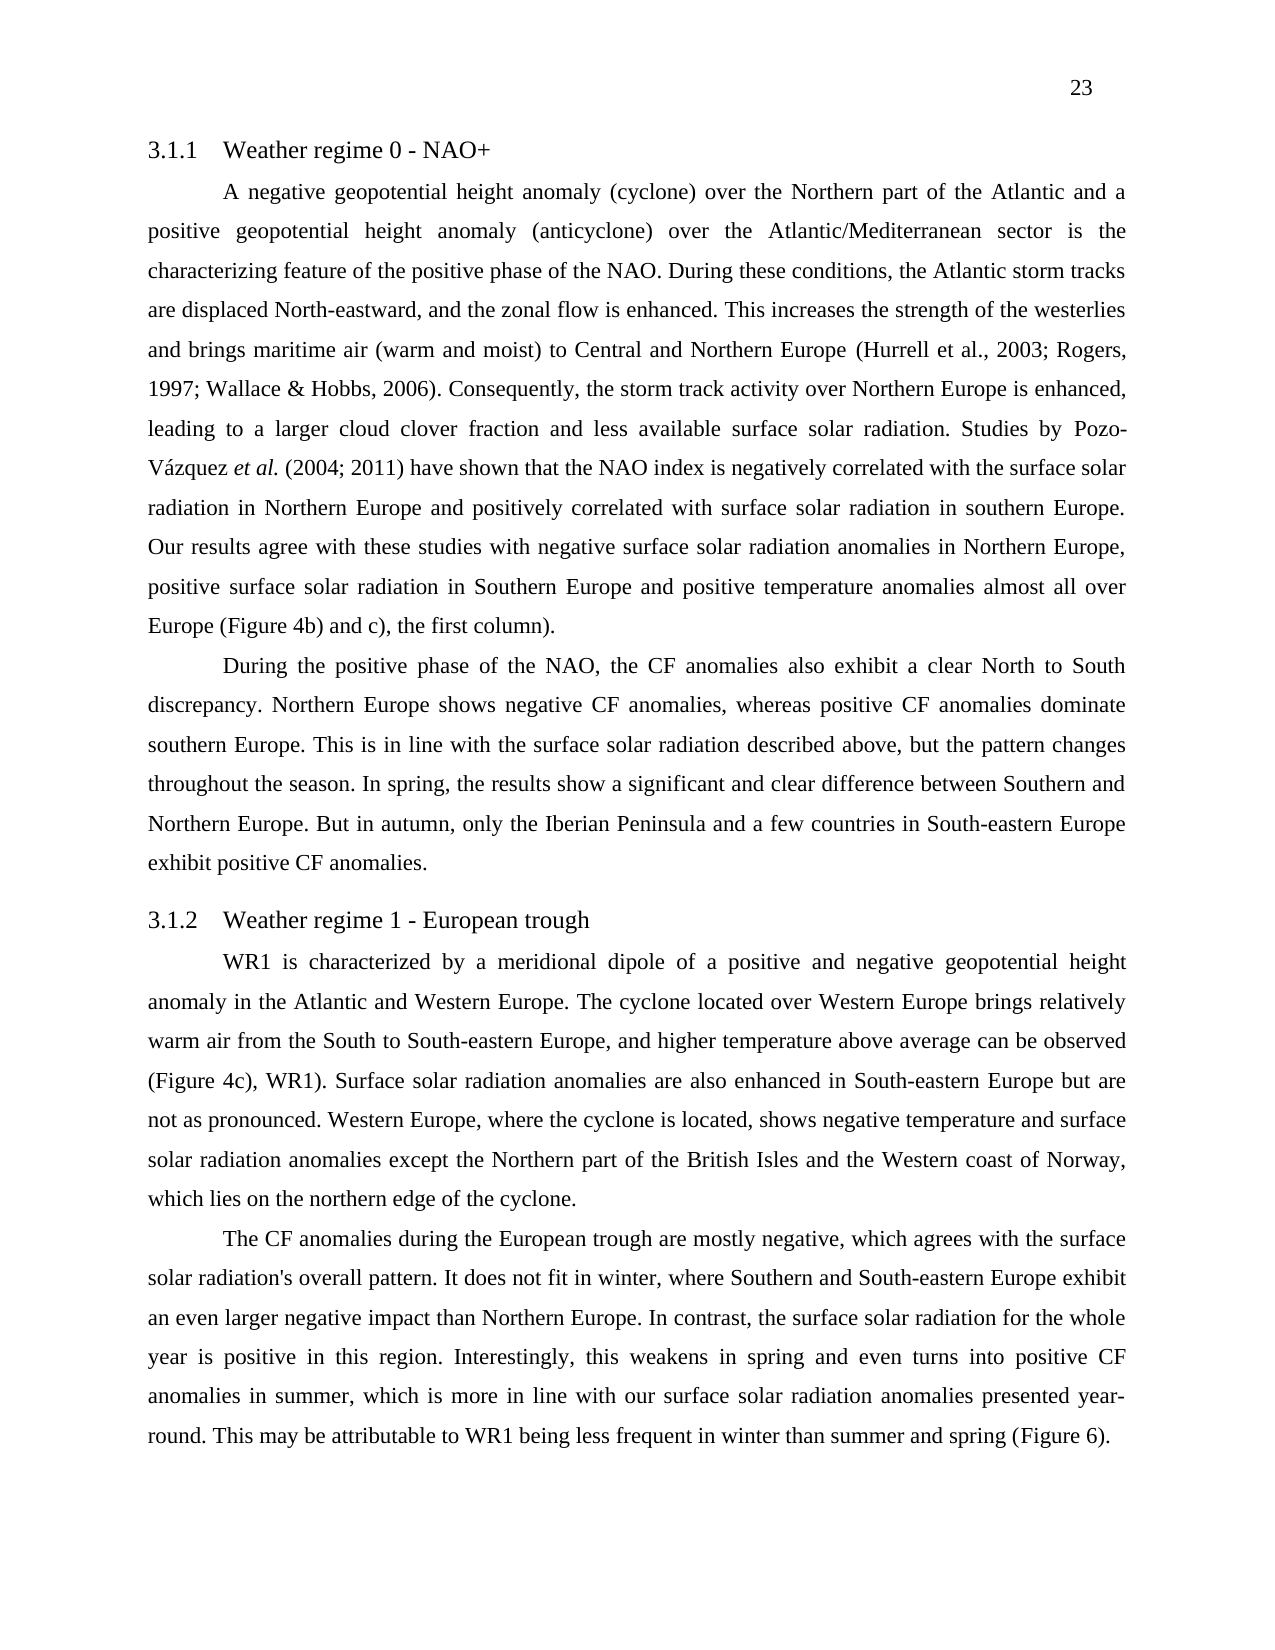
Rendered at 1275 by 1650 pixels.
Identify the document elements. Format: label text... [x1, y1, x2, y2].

text The CF anomalies during the European trough are mostly negative, which agrees with the surface solar radiation's overall pattern. It does not fit in winter, where Southern and South-eastern Europe exhibit an even larger negative impact than Northern Europe. In contrast, the surface solar radiation for the whole year is positive in this region. Interestingly, this weakens in spring and even turns into positive CF anomalies in summer, which is more in line with our surface solar radiation anomalies presented year-round. This may be attributable to WR1 being less frequent in winter than summer and spring (Figure 6). [148, 1225, 1127, 1448]
text A negative geopotential height anomaly (cyclone) over the Northern part of the Atlantic and a positive geopotential height anomaly (anticyclone) over the Atlantic/Mediterranean sector is the characterizing feature of the positive phase of the NAO. During these conditions, the Atlantic storm tracks are displaced North-eastward, and the zonal flow is enhanced. This increases the strength of the westerlies and brings maritime air (warm and moist) to Central and Northern Europe (Hurrell et al., 2003; Rogers, 1997; Wallace & Hobbs, 2006). Consequently, the storm track activity over Northern Europe is enhanced, leading to a larger cloud clover fraction and less available surface solar radiation. Studies by Pozo-Vázquez et al. (2004; 2011) have shown that the NAO index is negatively correlated with the surface solar radiation in Northern Europe and positively correlated with surface solar radiation in southern Europe. Our results agree with these studies with negative surface solar radiation anomalies in Northern Europe, positive surface solar radiation in Southern Europe and positive temperature anomalies almost all over Europe (Figure 4b) and c), the first column). [148, 178, 1127, 638]
text WR1 is characterized by a meridional dipole of a positive and negative geopotential height anomaly in the Atlantic and Western Europe. The cyclone located over Western Europe brings relatively warm air from the South to South-eastern Europe, and higher temperature above average can be observed (Figure 4c), WR1). Surface solar radiation anomalies are also enhanced in South-eastern Europe but are not as pronounced. Western Europe, where the cyclone is located, shows negative temperature and surface solar radiation anomalies except the Northern part of the British Isles and the Western coast of Norway, which lies on the northern edge of the cyclone. [148, 948, 1127, 1212]
subtitle Weather regime 0 - NAO+ [148, 135, 1127, 163]
text During the positive phase of the NAO, the CF anomalies also exhibit a clear North to South discrepancy. Northern Europe shows negative CF anomalies, whereas positive CF anomalies dominate southern Europe. This is in line with the surface solar radiation described above, but the pattern changes throughout the season. In spring, the results show a significant and clear difference between Southern and Northern Europe. But in autumn, only the Iberian Peninsula and a few countries in South-eastern Europe exhibit positive CF anomalies. [148, 652, 1127, 875]
subtitle Weather regime 1 - European trough [148, 905, 1127, 934]
